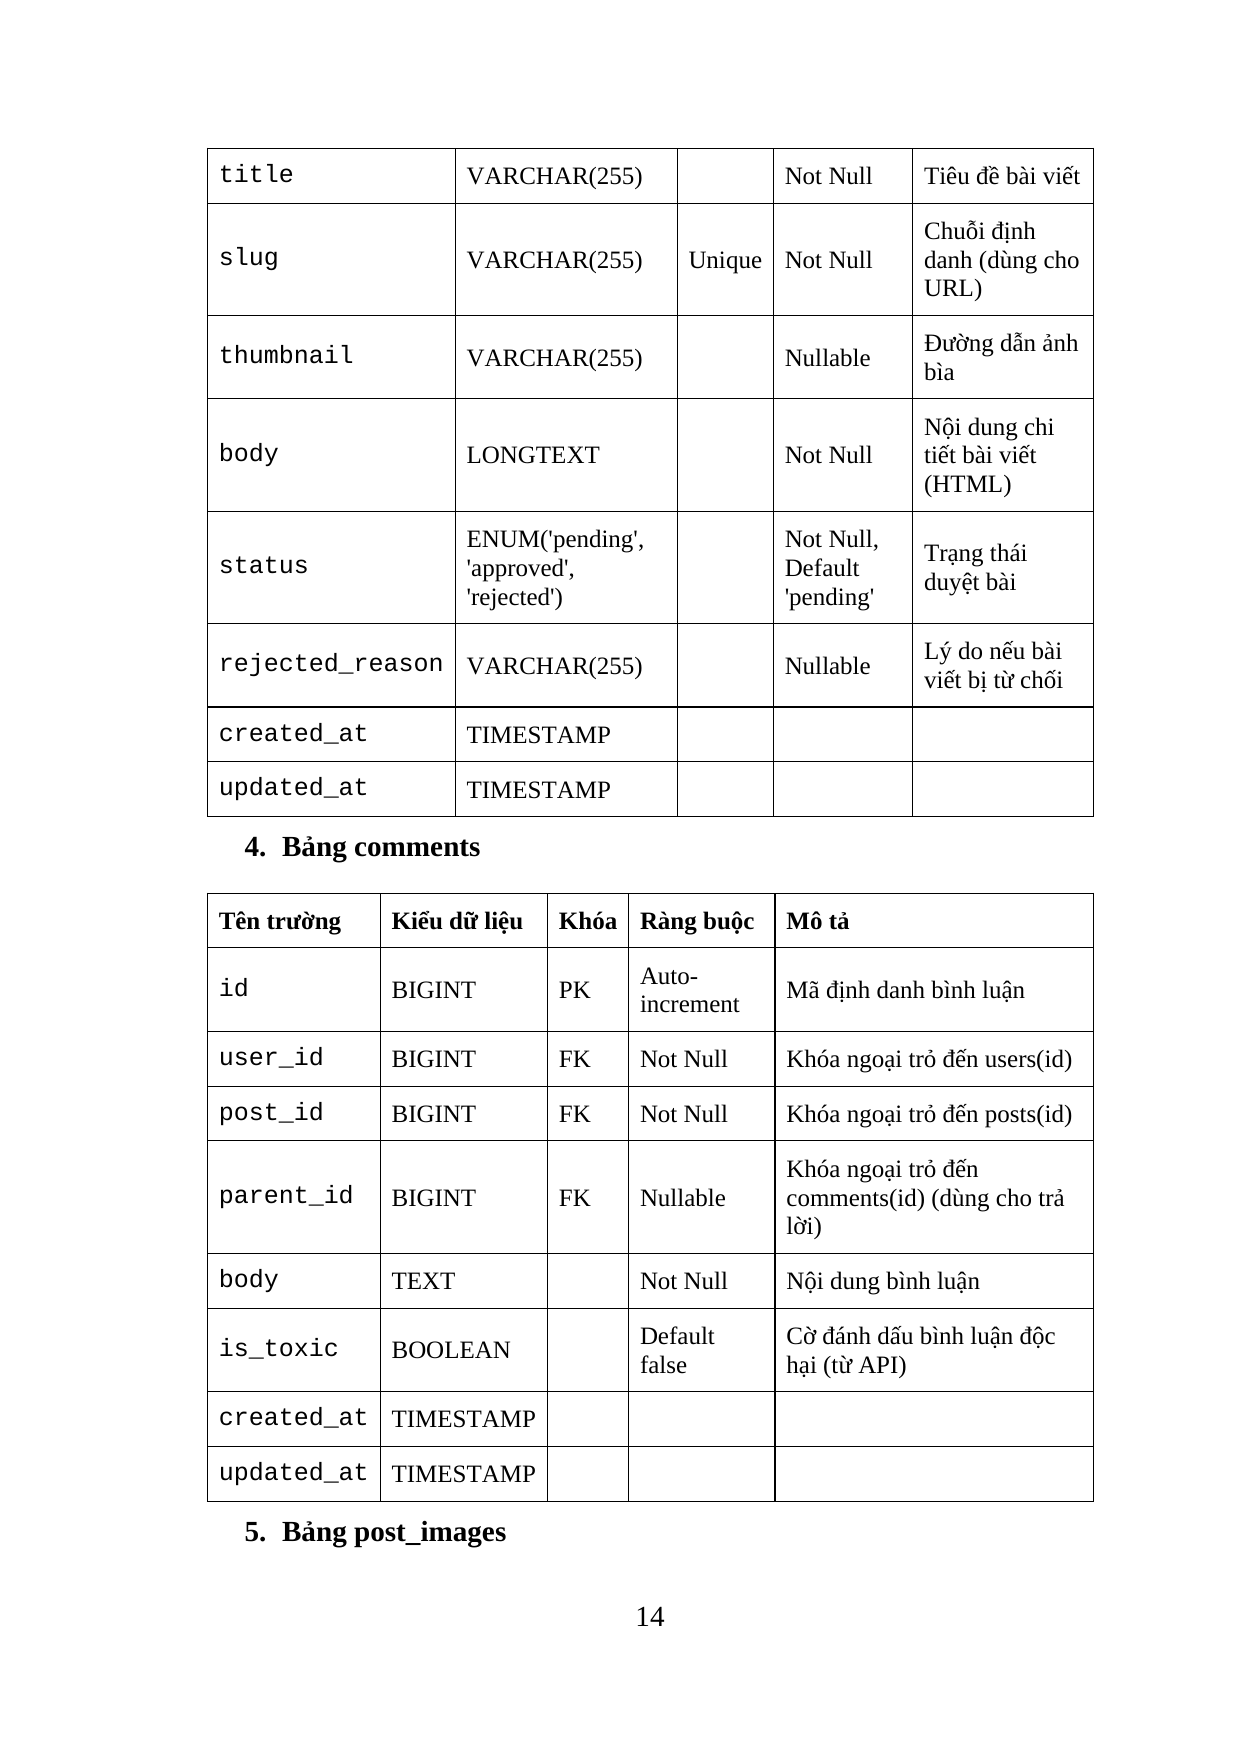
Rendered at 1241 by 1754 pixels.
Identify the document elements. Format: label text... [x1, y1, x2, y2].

table_cell user_id [208, 1032, 380, 1086]
table_header Kiểu dữ liệu [381, 894, 547, 947]
table_cell [548, 1392, 628, 1446]
table_cell [776, 1447, 1093, 1501]
table_cell [678, 399, 773, 511]
table_cell Mã định danh bình luận [776, 948, 1093, 1031]
table_cell post_id [208, 1087, 380, 1140]
table_cell TIMESTAMP [381, 1392, 547, 1446]
table_cell BIGINT [381, 1087, 547, 1140]
table_cell [678, 512, 773, 623]
table_cell VARCHAR(255) [456, 149, 677, 202]
table_cell Nullable [774, 624, 912, 706]
table_cell FK [548, 1032, 628, 1086]
table_cell Not Null [629, 1254, 774, 1307]
table_cell id [208, 948, 380, 1031]
table_cell body [208, 1254, 380, 1307]
table_cell Nullable [774, 316, 912, 398]
table_cell [774, 762, 912, 816]
table_cell [678, 316, 773, 398]
table_cell LONGTEXT [456, 399, 677, 511]
table_cell TEXT [381, 1254, 547, 1307]
table_cell is_toxic [208, 1309, 380, 1391]
table_cell Tiêu đề bài viết [913, 149, 1093, 202]
table_cell Not Null [629, 1087, 774, 1140]
table_cell created_at [208, 1392, 380, 1446]
table_cell Nullable [629, 1141, 774, 1253]
table_cell Not Null [774, 204, 912, 315]
table_cell body [208, 399, 455, 511]
table_cell BIGINT [381, 1141, 547, 1253]
table_header Tên trường [208, 894, 380, 947]
table_cell [629, 1447, 774, 1501]
table_cell Chuỗi định danh (dùng cho URL) [913, 204, 1093, 315]
table_cell BIGINT [381, 1032, 547, 1086]
table_cell [913, 762, 1093, 816]
table_cell ENUM('pending', 'approved', 'rejected') [456, 512, 677, 623]
table_cell rejected_reason [208, 624, 455, 706]
table_cell status [208, 512, 455, 623]
table_cell VARCHAR(255) [456, 204, 677, 315]
table_cell Nội dung bình luận [776, 1254, 1093, 1307]
table_cell Default false [629, 1309, 774, 1391]
table_cell [548, 1447, 628, 1501]
table_cell PK [548, 948, 628, 1031]
table_cell Trạng thái duyệt bài [913, 512, 1093, 623]
table_cell FK [548, 1087, 628, 1140]
table_cell Khóa ngoại trỏ đến posts(id) [776, 1087, 1093, 1140]
table_cell thumbnail [208, 316, 455, 398]
table_cell Not Null [774, 399, 912, 511]
table_cell Nội dung chi tiết bài viết (HTML) [913, 399, 1093, 511]
table_cell [678, 708, 773, 761]
table_cell TIMESTAMP [456, 708, 677, 761]
table_cell Unique [678, 204, 773, 315]
table_header Khóa [548, 894, 628, 947]
table_cell BIGINT [381, 948, 547, 1031]
table_cell title [208, 149, 455, 202]
table_cell [629, 1392, 774, 1446]
table_cell slug [208, 204, 455, 315]
table_cell VARCHAR(255) [456, 624, 677, 706]
table_header Mô tả [776, 894, 1093, 947]
table_cell Not Null [629, 1032, 774, 1086]
table_cell [913, 708, 1093, 761]
table_cell [678, 624, 773, 706]
table_cell [678, 149, 773, 202]
table_cell Not Null [774, 149, 912, 202]
table_cell TIMESTAMP [456, 762, 677, 816]
table_cell [548, 1254, 628, 1307]
table_cell TIMESTAMP [381, 1447, 547, 1501]
table_cell VARCHAR(255) [456, 316, 677, 398]
table_cell Đường dẫn ảnh bìa [913, 316, 1093, 398]
table_cell [678, 762, 773, 816]
table_cell updated_at [208, 762, 455, 816]
table_cell [548, 1309, 628, 1391]
table_cell updated_at [208, 1447, 380, 1501]
table_cell BOOLEAN [381, 1309, 547, 1391]
table_cell Khóa ngoại trỏ đến users(id) [776, 1032, 1093, 1086]
table_cell [776, 1392, 1093, 1446]
table_cell FK [548, 1141, 628, 1253]
list Bảng comments [244, 829, 1092, 863]
table_cell parent_id [208, 1141, 380, 1253]
table_cell Not Null, Default 'pending' [774, 512, 912, 623]
table_cell Khóa ngoại trỏ đến comments(id) (dùng cho trả lời) [776, 1141, 1093, 1253]
table_cell Cờ đánh dấu bình luận độc hại (từ API) [776, 1309, 1093, 1391]
table_cell Lý do nếu bài viết bị từ chối [913, 624, 1093, 706]
table_cell Auto-increment [629, 948, 774, 1031]
table_header Ràng buộc [629, 894, 774, 947]
list Bảng post_images [244, 1514, 1092, 1548]
table_cell [774, 708, 912, 761]
table_cell created_at [208, 708, 455, 761]
